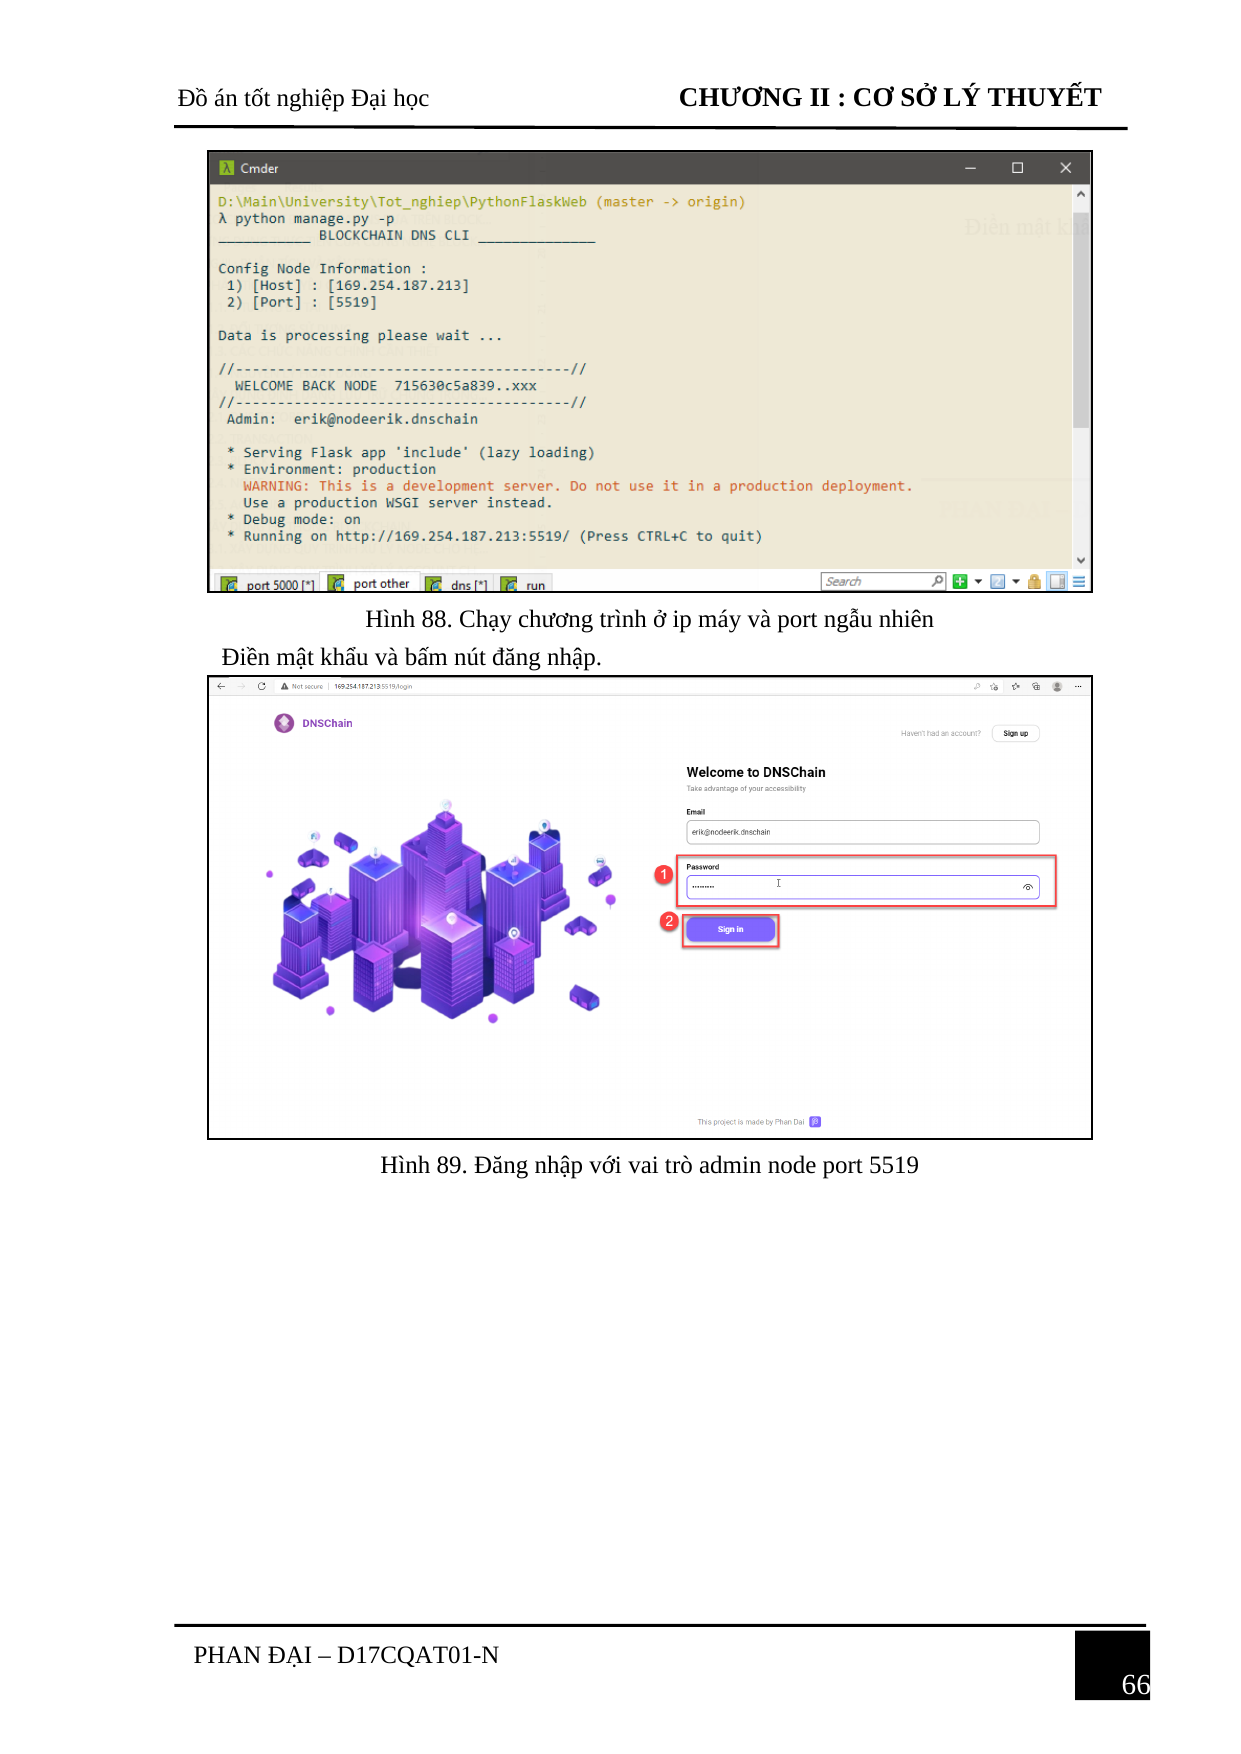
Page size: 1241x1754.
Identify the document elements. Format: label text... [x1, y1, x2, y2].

picture [209, 152, 1091, 591]
picture [209, 677, 1091, 1138]
list Điền mật khẩu và bấm nút đăng nhập. [221, 642, 1122, 671]
text Hình 88. Chạy chương trình ở ip máy và port ngẫu nhiên [177, 604, 1122, 632]
text Hình 89. Đăng nhập với vai trò admin node port 5519 [177, 1150, 1122, 1179]
